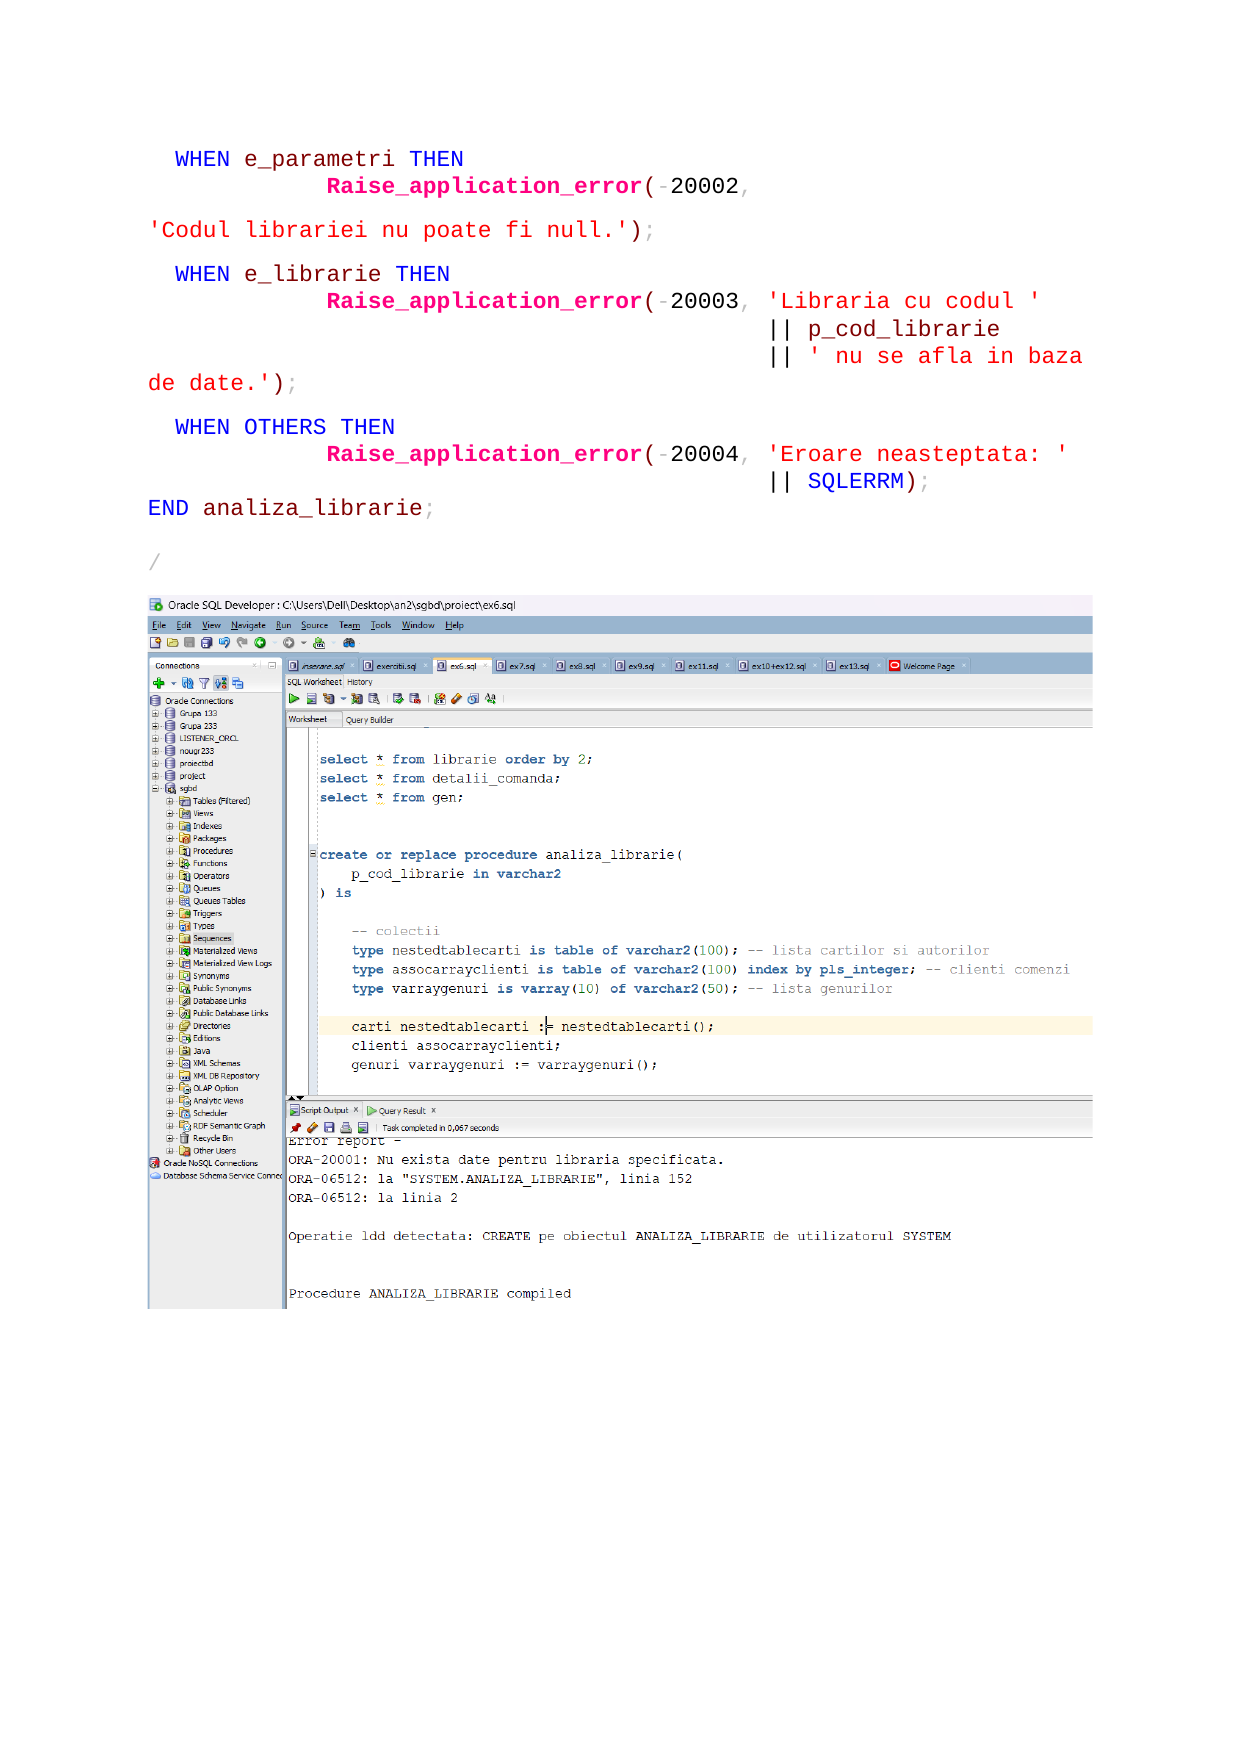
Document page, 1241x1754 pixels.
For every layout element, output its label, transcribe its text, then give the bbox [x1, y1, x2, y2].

text WHEN OTHERS THEN Raise_application_error(-20004, 'Eroare neasteptata: ' || SQLERRM); END analiza_librarie; / [148, 415, 1093, 577]
picture [147, 595, 1093, 1309]
text WHEN e_parametri THEN Raise_application_error(-20002, [148, 148, 1093, 201]
text 'Codul librariei nu poate fi null.'); [148, 219, 1093, 244]
text WHEN e_librarie THEN Raise_application_error(-20003, 'Libraria cu codul ' || p_cod_librarie || ' nu se afla in baza de date.'); [148, 262, 1093, 397]
